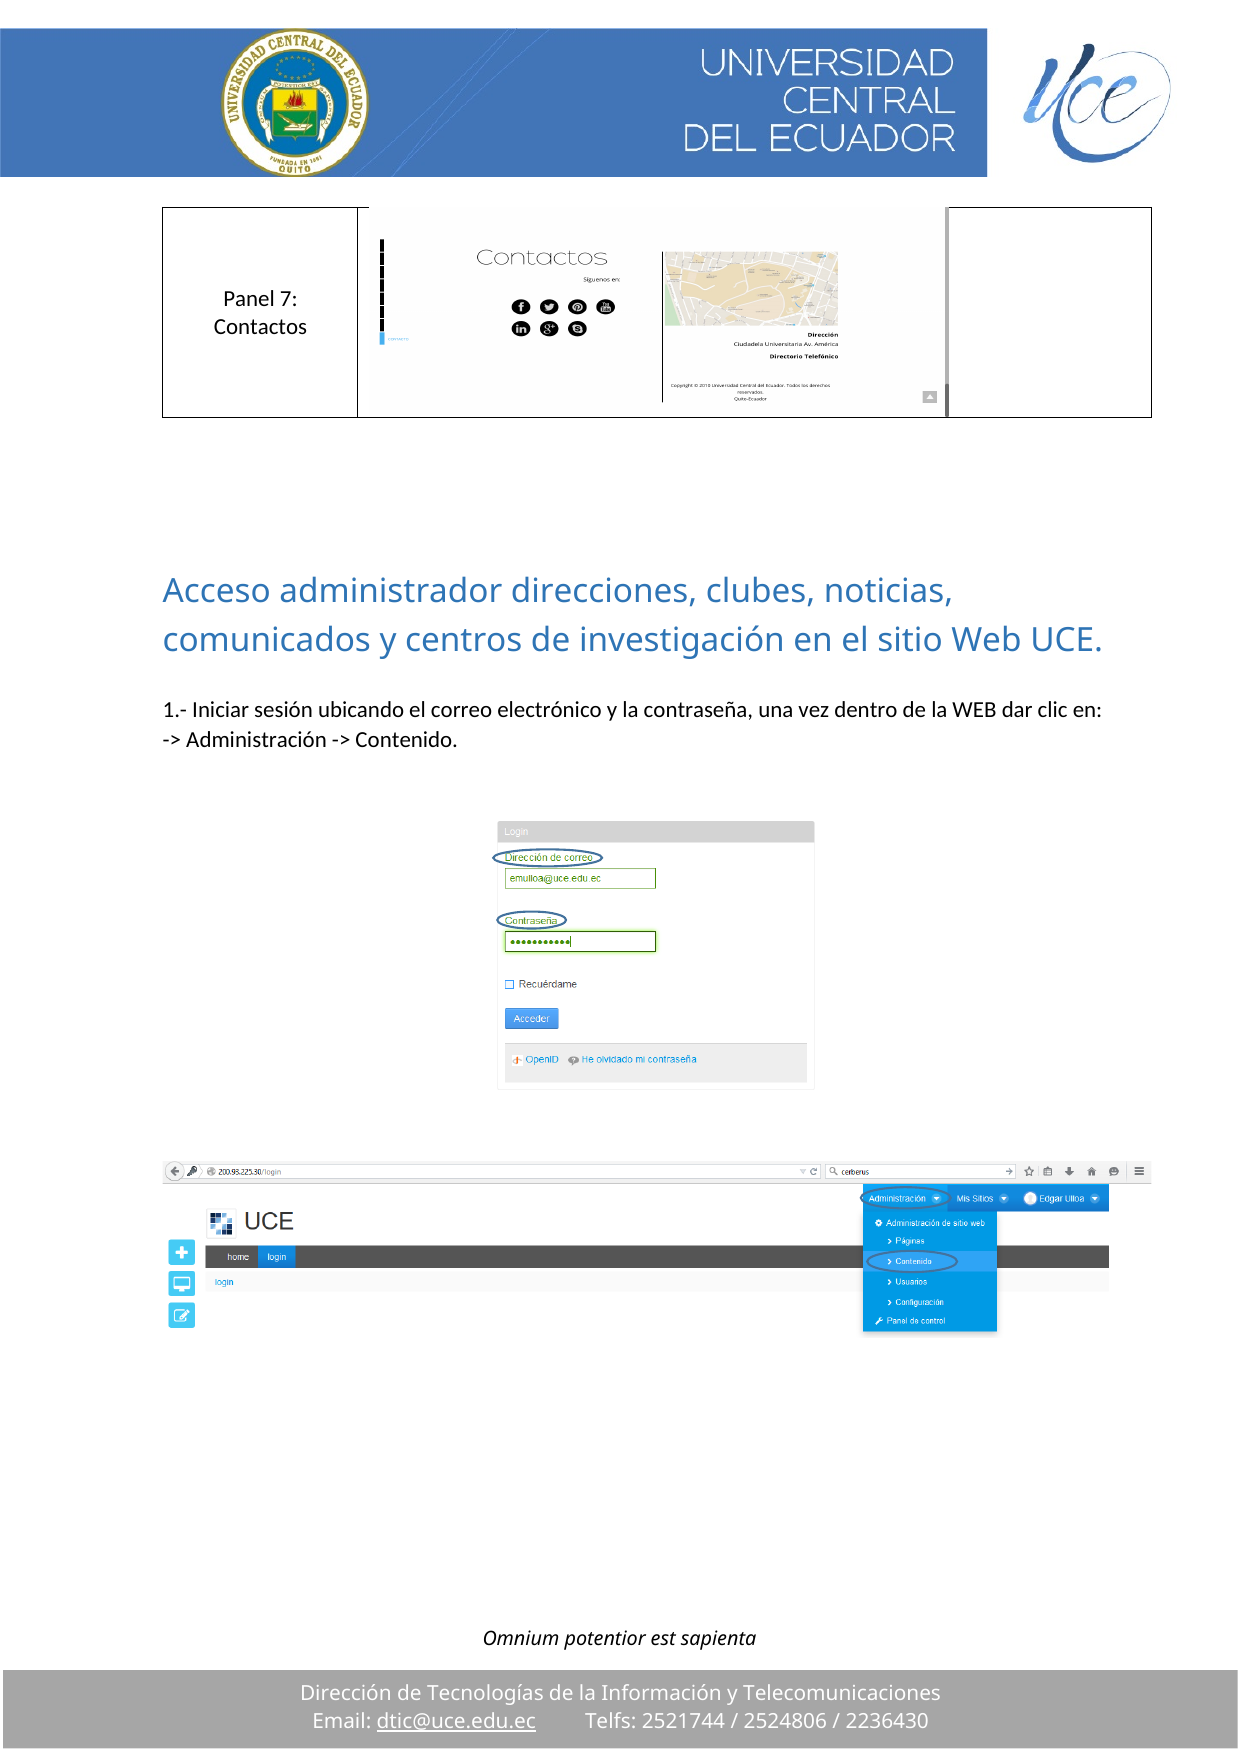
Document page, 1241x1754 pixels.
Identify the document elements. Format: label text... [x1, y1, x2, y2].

text 1.- Iniciar sesión ubicando el correo electrónico y la contraseña, una vez dentro de la WEB dar clic en: -> Administración -> Contenido. [162, 695, 1152, 753]
subtitle Acceso administrador direcciones, clubes, noticias, comunicados y centros de investigación en el sitio Web UCE. [162, 567, 1152, 661]
table_cell [358, 208, 369, 417]
picture [369, 207, 949, 417]
picture [162, 1161, 1152, 1338]
table_cell [949, 208, 1151, 417]
picture [0, 28, 1241, 177]
picture [495, 819, 819, 1096]
table_cell Panel 7: Contactos [163, 208, 357, 417]
picture [496, 851, 600, 865]
